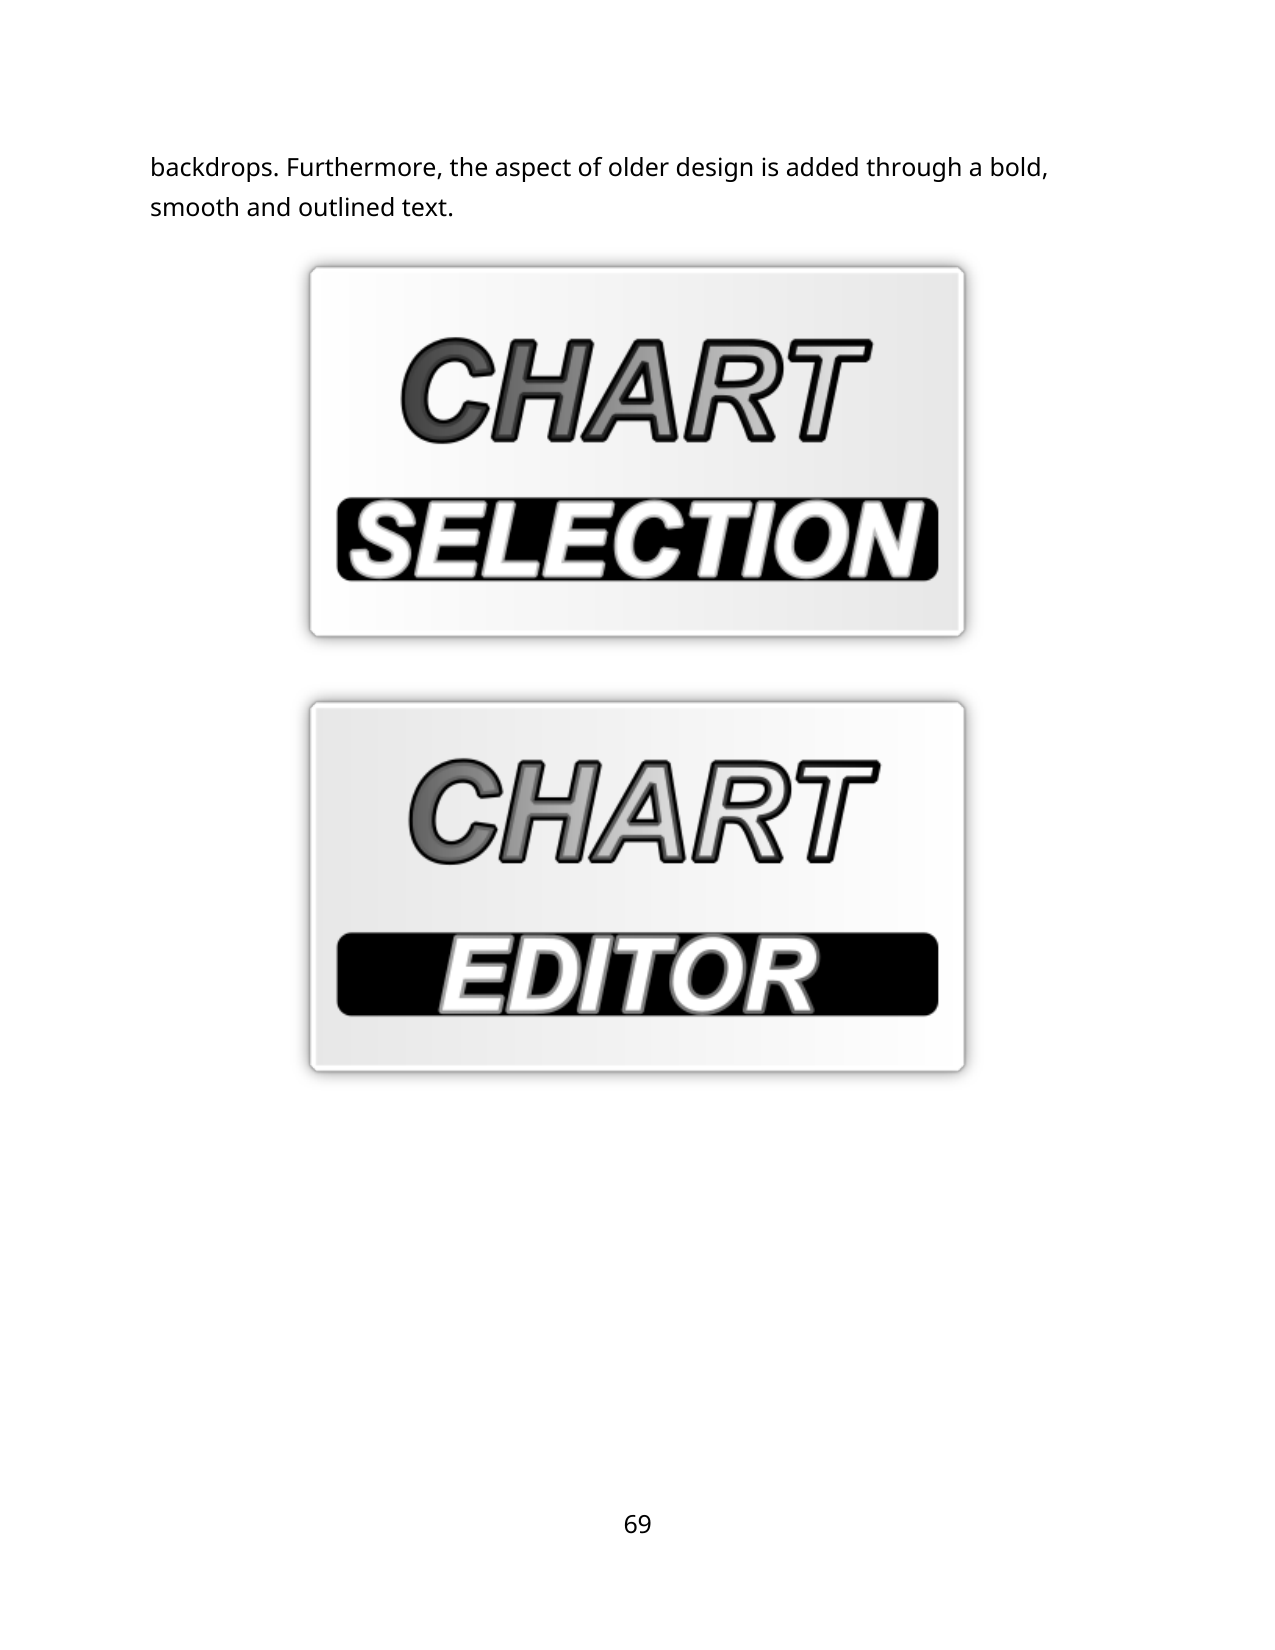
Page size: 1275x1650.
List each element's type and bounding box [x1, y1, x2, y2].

picture [288, 245, 987, 659]
text [150, 150, 1125, 223]
picture [288, 680, 987, 1094]
